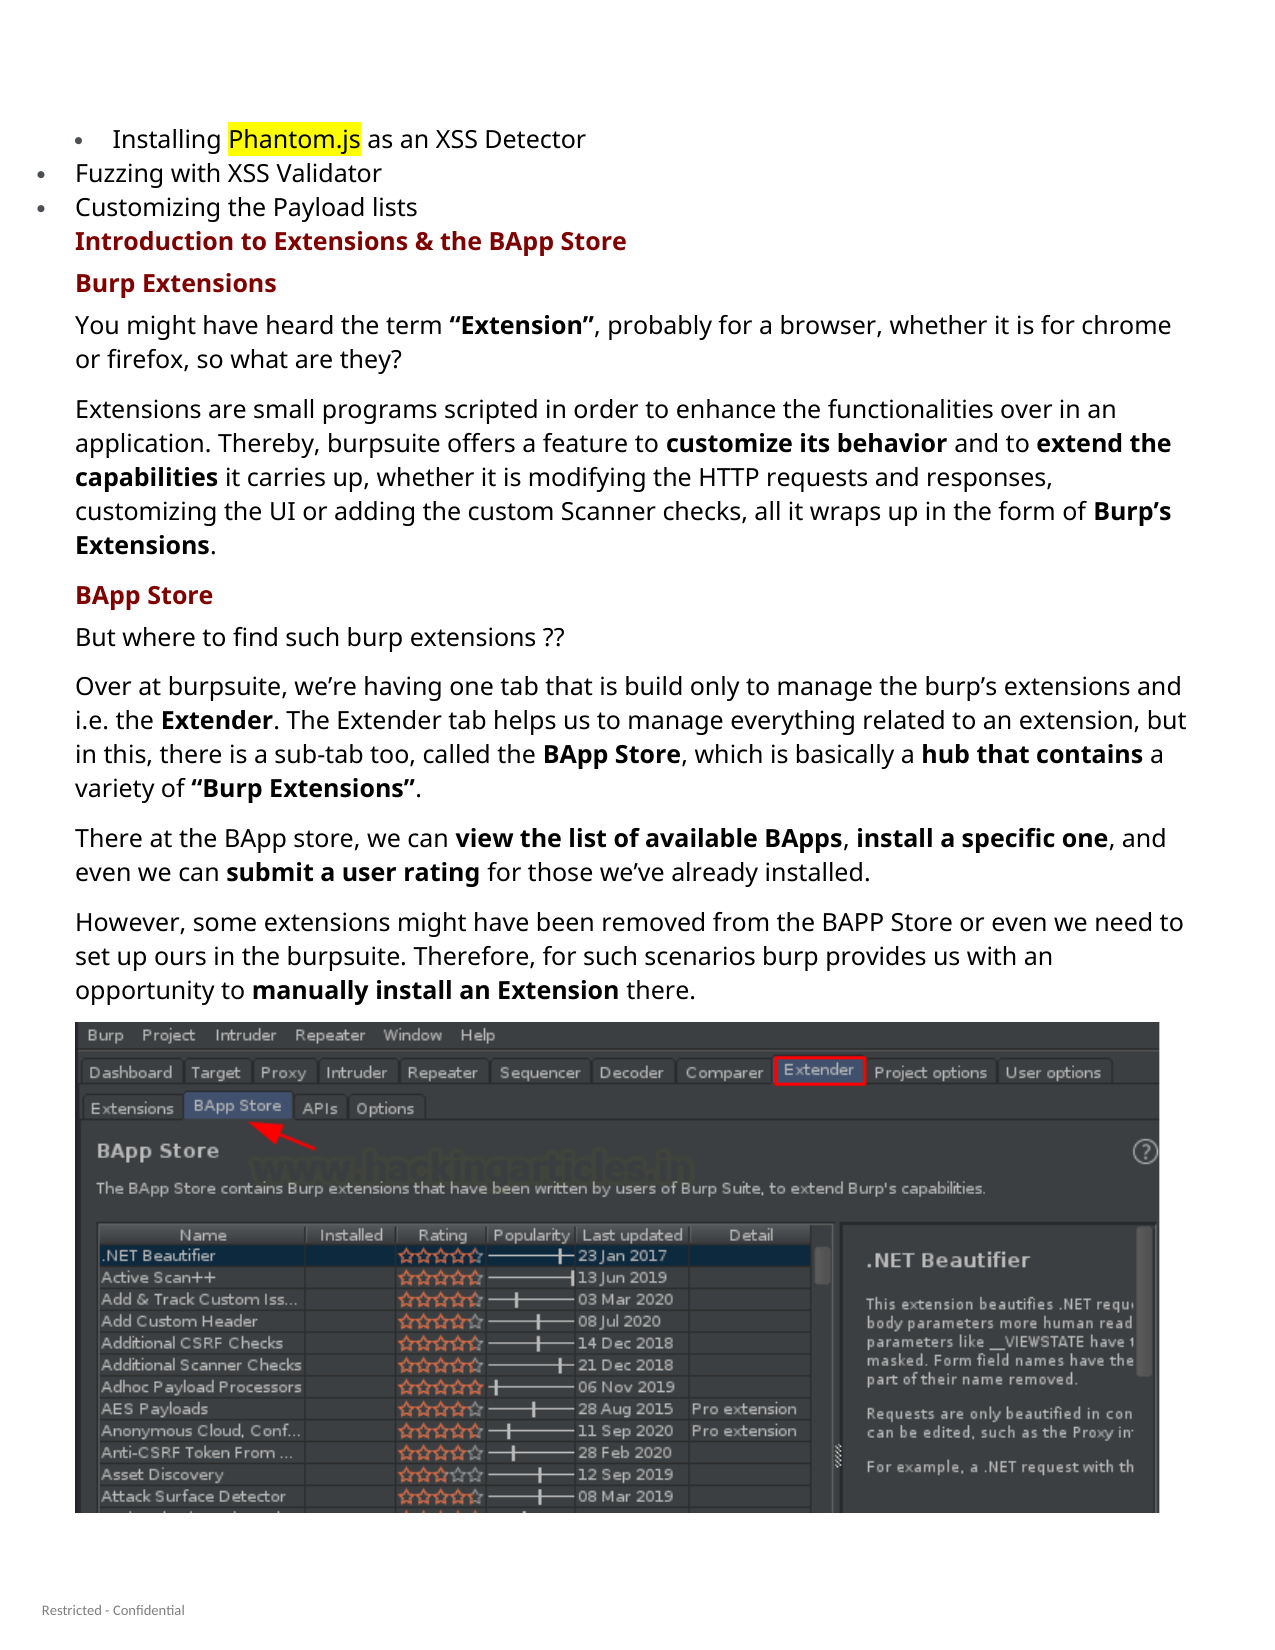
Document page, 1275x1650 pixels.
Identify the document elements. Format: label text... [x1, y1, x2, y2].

text Extensions are small programs scripted in order to enhance the functionalities over in an application. Thereby, burpsuite offers a feature to customize its behavior and to extend the capabilities it carries up, whether it is modifying the HTTP requests and responses, customizing the UI or adding the custom Scanner checks, all it wraps up in the form of Burp’s Extensions. [75, 391, 1200, 562]
list Customizing the Payload lists [37, 190, 1200, 224]
list Installing Phantom.js as an XSS Detector [361, 122, 1200, 156]
text You might have heard the term “Extension”, probably for a browser, whether it is for chrome or firefox, so what are they? [75, 308, 1200, 376]
text BApp Store [75, 577, 1200, 611]
text Introduction to Extensions & the BApp Store [75, 224, 1200, 258]
picture [75, 1022, 1160, 1513]
list Installing Phantom.js as an XSS Detector [75, 122, 228, 156]
text Over at burpsuite, we’re having one tab that is build only to manage the burp’s extensions and i.e. the Extender. The Extender tab helps us to manage everything related to an extension, but in this, there is a sub-tab too, called the BApp Store, which is basically a hub that contains a variety of “Burp Extensions”. [75, 669, 1200, 805]
text There at the BApp store, we can view the list of available BApps, install a specific one, and even we can submit a user rating for those we’ve already installed. [75, 821, 1200, 889]
list Fuzzing with XSS Validator [37, 156, 1200, 190]
text However, some extensions might have been removed from the BAPP Store or even we need to set up ours in the burpsuite. Therefore, for such scenarios burp provides us with an opportunity to manually install an Extension there. [75, 904, 1200, 1007]
text But where to find such burp extensions ?? [75, 619, 1200, 653]
text Burp Extensions [75, 266, 1200, 300]
